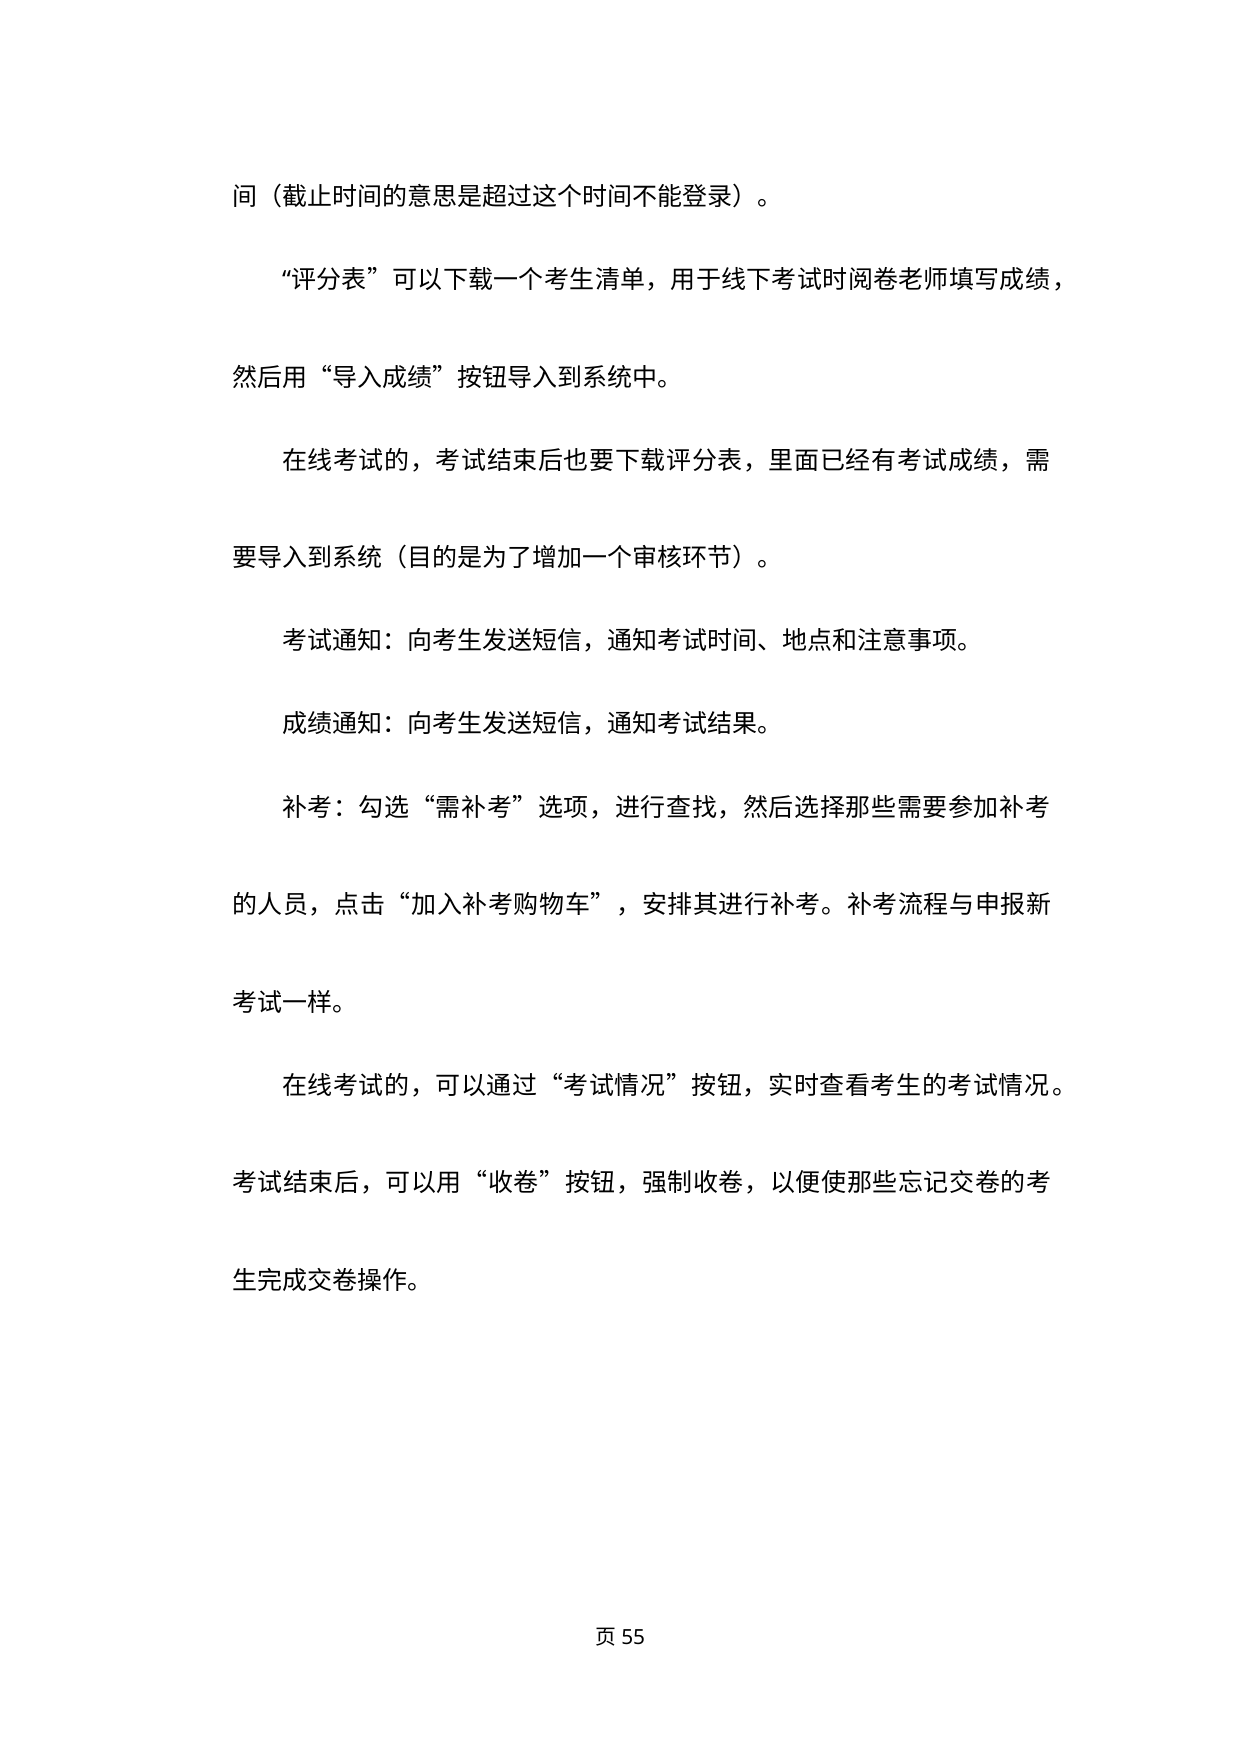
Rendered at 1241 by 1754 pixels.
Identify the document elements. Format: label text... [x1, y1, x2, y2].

list “评分表”可以下载一个考生清单，用于线下考试时阅卷老师填写成绩，然后用“导入成绩”按钮导入到系统中。 [232, 245, 1053, 408]
list 在线考试的，可以通过“考试情况”按钮，实时查看考生的考试情况。考试结束后，可以用“收卷”按钮，强制收卷，以便使那些忘记交卷的考生完成交卷操作。 [232, 1051, 1053, 1311]
list 成绩通知：向考生发送短信，通知考试结果。 [232, 689, 1053, 754]
list 考试通知：向考生发送短信，通知考试时间、地点和注意事项。 [232, 606, 1053, 671]
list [232, 162, 1053, 227]
list 补考：勾选“需补考”选项，进行查找，然后选择那些需要参加补考的人员，点击“加入补考购物车”，安排其进行补考。补考流程与申报新考试一样。 [232, 773, 1053, 1033]
list 在线考试的，考试结束后也要下载评分表，里面已经有考试成绩，需要导入到系统（目的是为了增加一个审核环节）。 [232, 426, 1053, 588]
